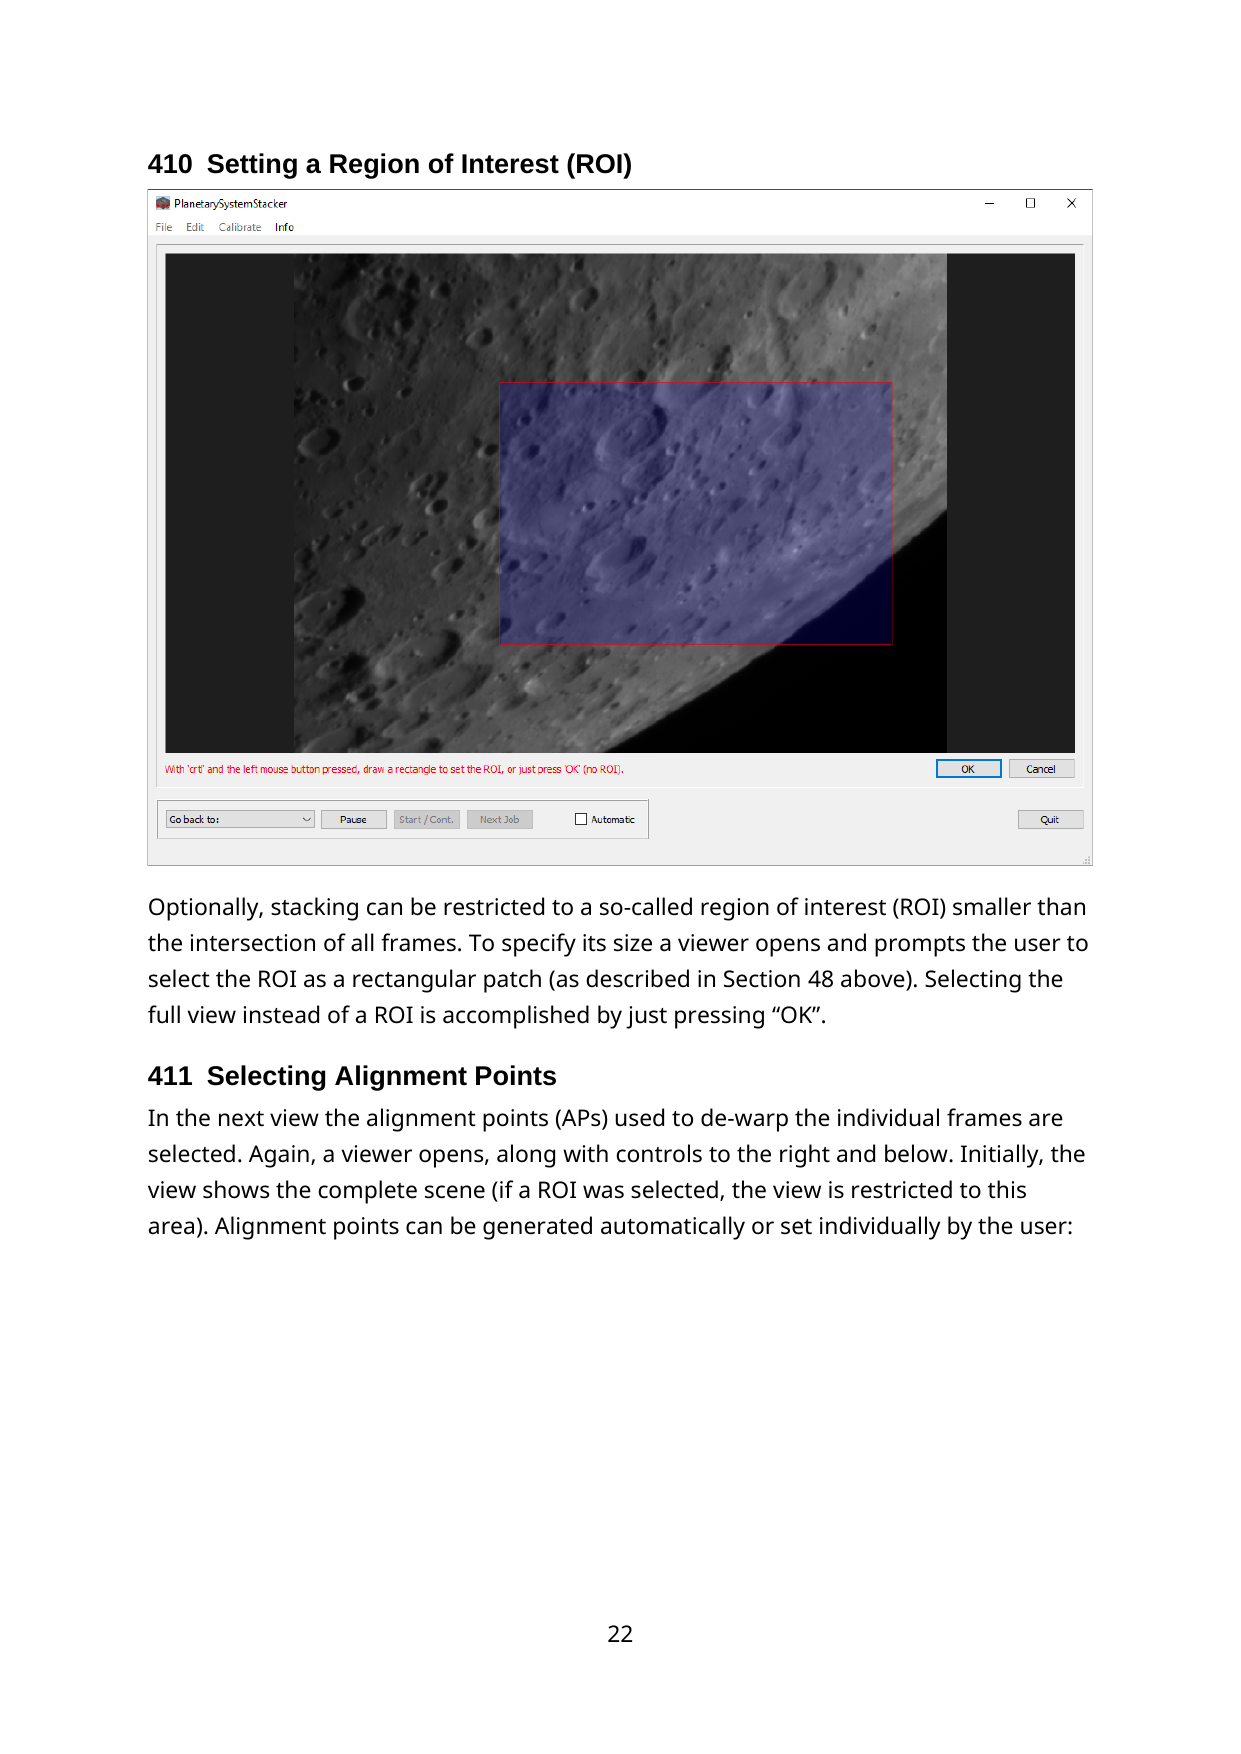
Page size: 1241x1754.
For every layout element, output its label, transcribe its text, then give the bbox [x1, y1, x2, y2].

text Optionally, stacking can be restricted to a so-called region of interest (ROI) smaller than the intersection of all frames. To specify its size a viewer opens and prompts the user to select the ROI as a rectangular patch (as described in Section 4.8 above). Selecting the full view instead of a ROI is accomplished by just pressing “OK”. [148, 891, 1093, 1030]
text In the next view the alignment points (APs) used to de-warp the individual frames are selected. Again, a viewer opens, along with controls to the right and below. Initially, the view shows the complete scene (if a ROI was selected, the view is restricted to this area). Alignment points can be generated automatically or set individually by the user: [148, 1102, 1093, 1241]
subtitle Selecting Alignment Points [148, 1060, 1093, 1091]
subtitle Setting a Region of Interest (ROI) [148, 148, 1093, 179]
picture [147, 189, 1093, 866]
